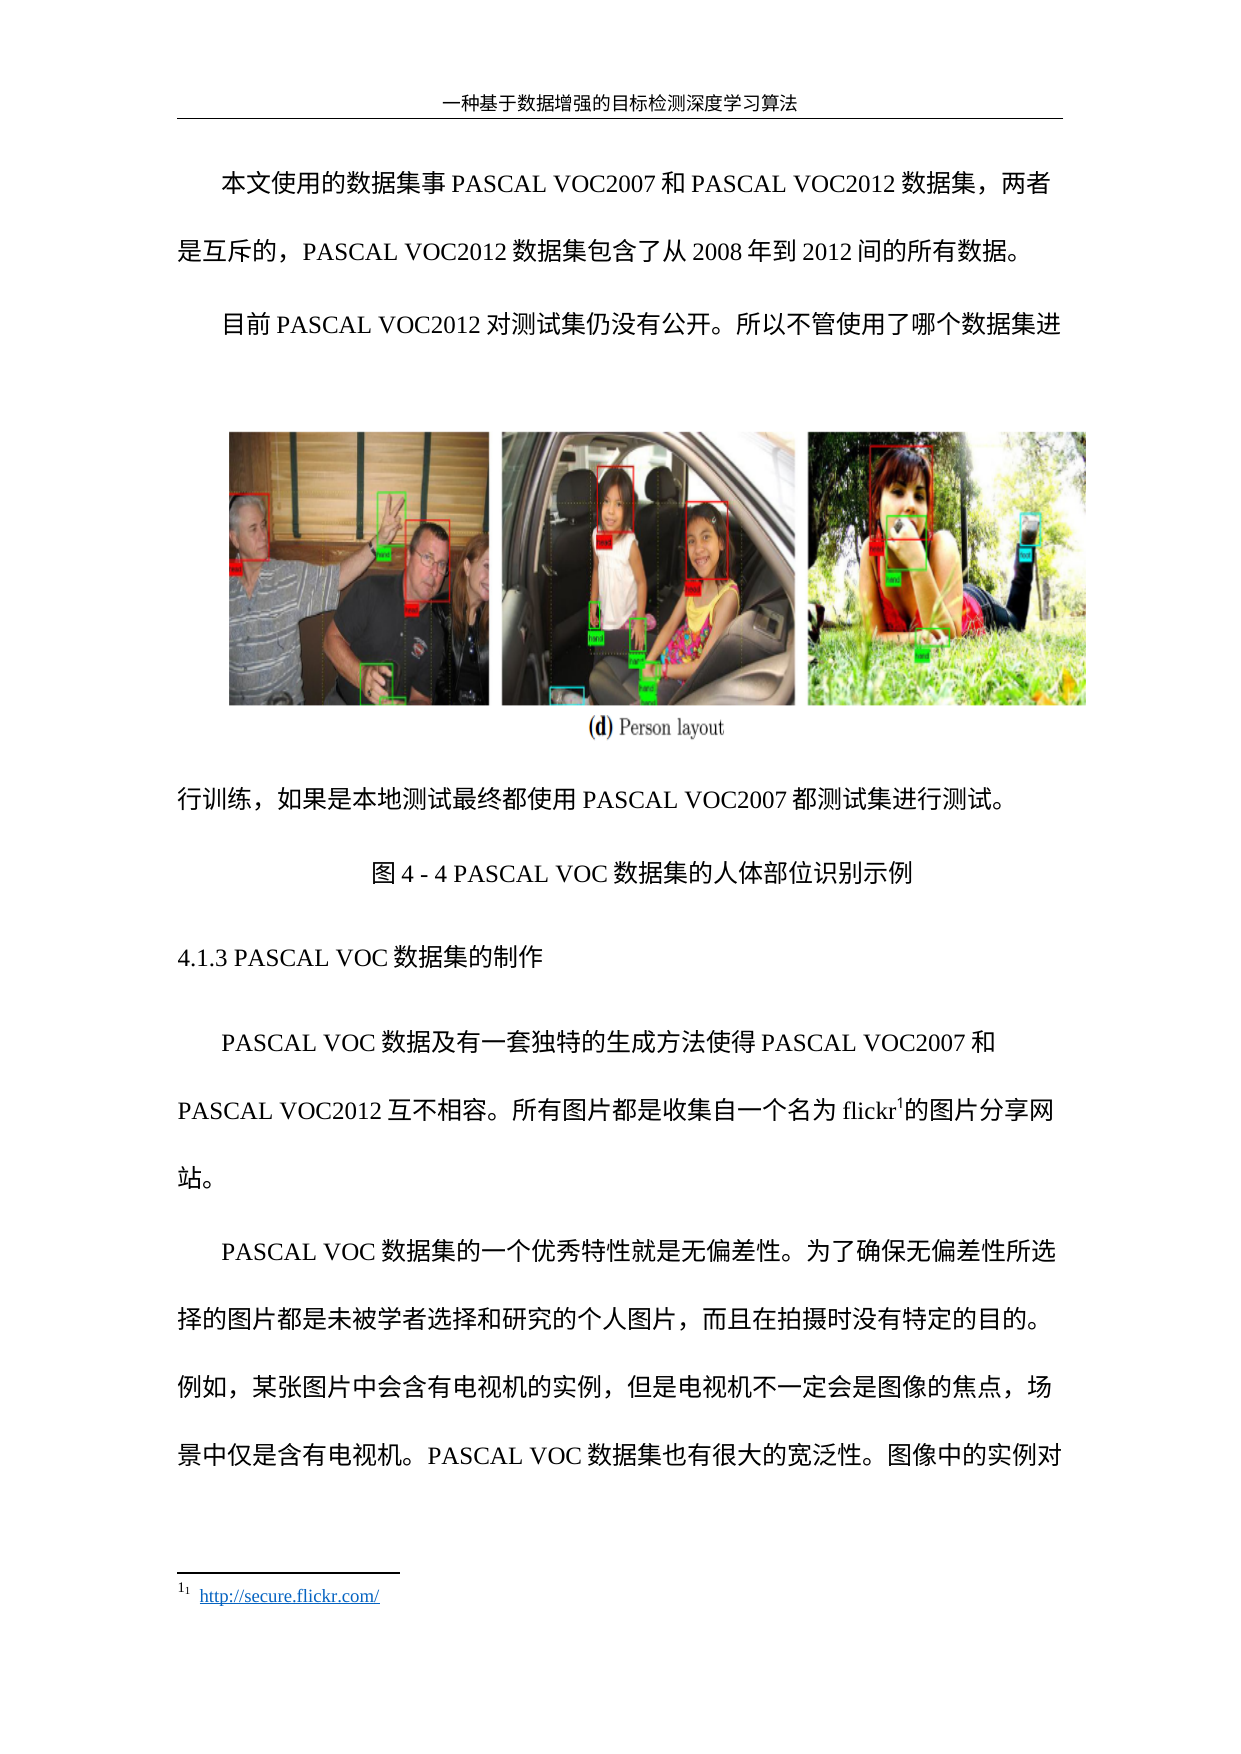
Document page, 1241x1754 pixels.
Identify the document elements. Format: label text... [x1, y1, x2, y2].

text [177, 1216, 1063, 1488]
text 图4 - 4 PASCAL VOC数据集的人体部位识别示例 [177, 837, 1063, 905]
text 本文使用的数据集事PASCAL VOC2007和PASCAL VOC2012数据集，两者是互斥的，PASCAL VOC2012数据集包含了从2008年到2012间的所有数据。 [177, 148, 1063, 283]
subtitle 4.1.3 PASCAL VOC数据集的制作 [177, 922, 1063, 990]
text PASCAL VOC数据及有一套独特的生成方法使得PASCAL VOC2007和PASCAL VOC2012互不相容。所有图片都是收集自一个名为flickr1的图片分享网站。 [177, 1007, 1063, 1211]
picture [215, 405, 1099, 745]
